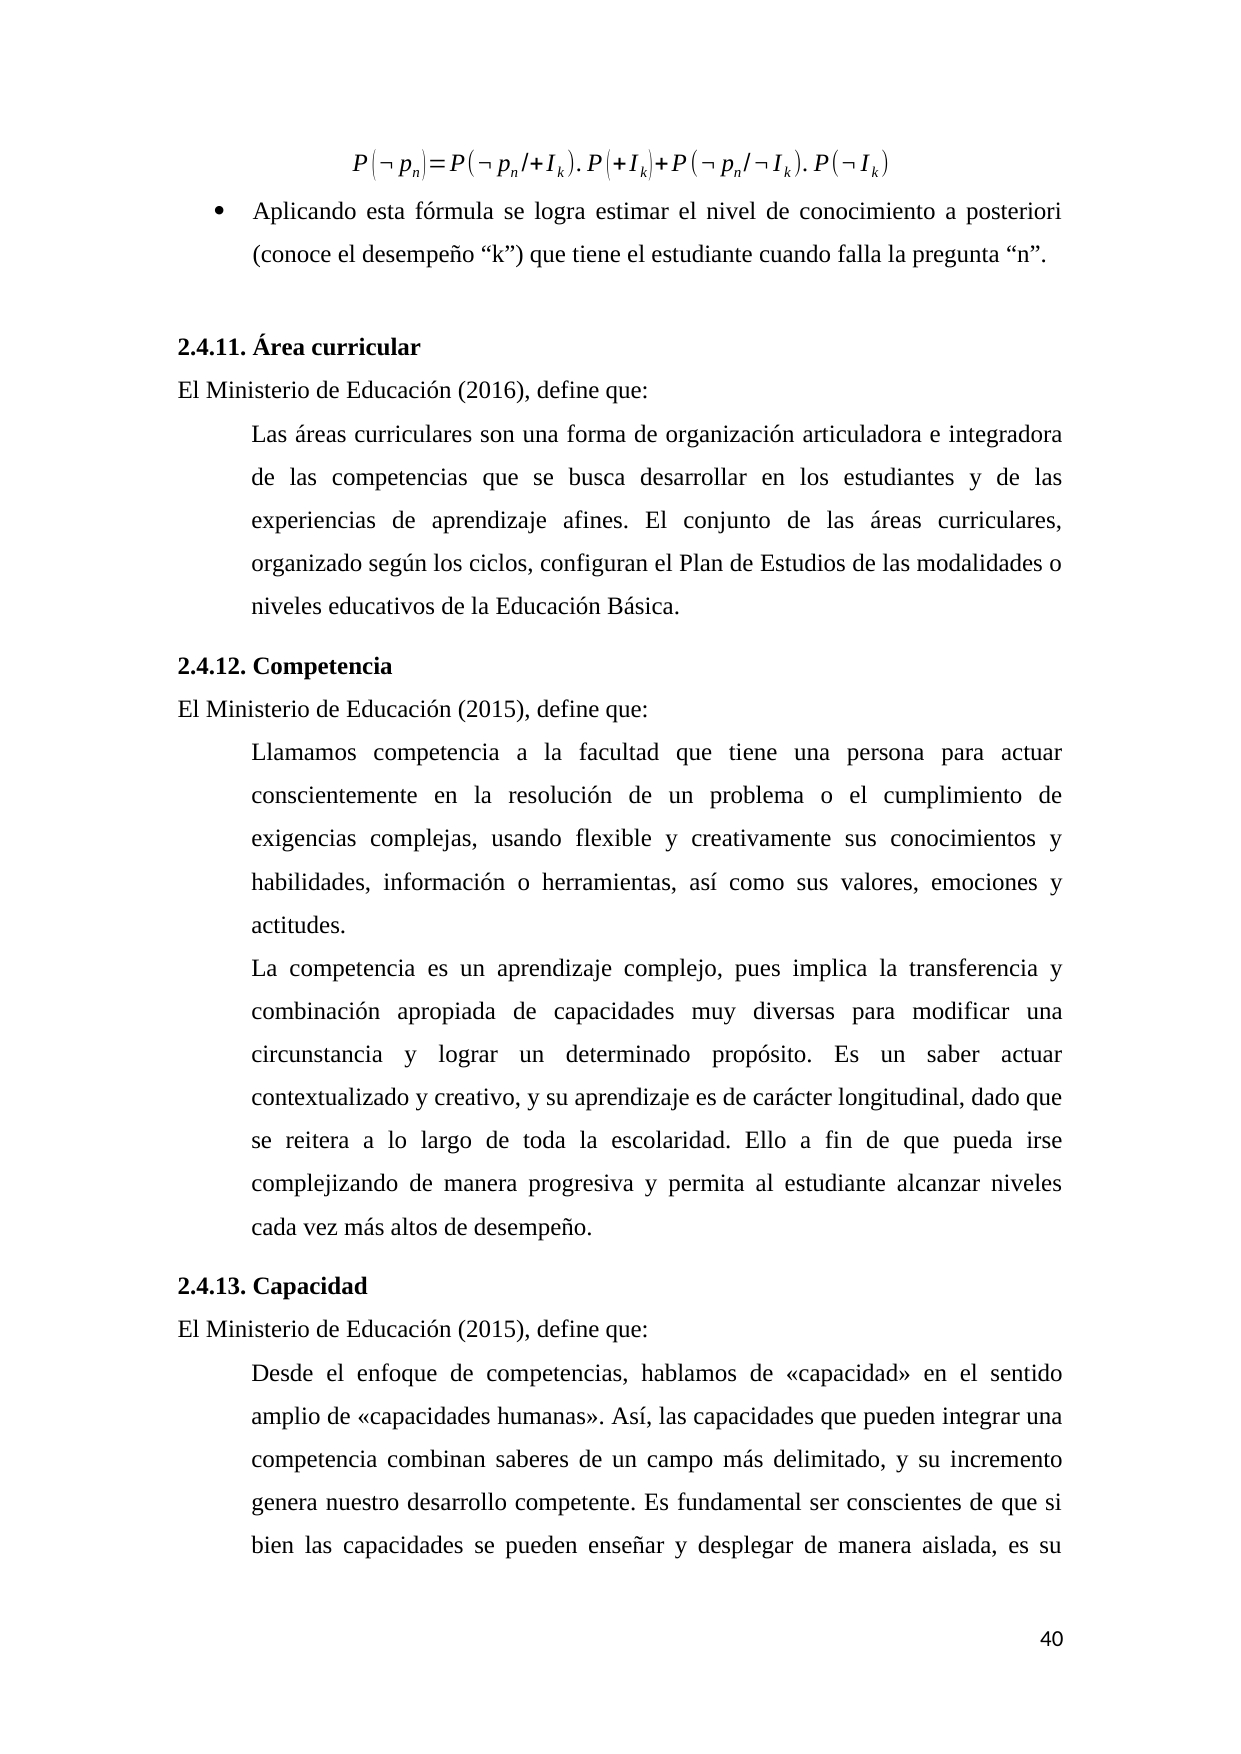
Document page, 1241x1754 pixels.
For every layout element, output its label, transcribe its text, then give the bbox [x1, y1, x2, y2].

subtitle Área curricular [177, 332, 1063, 361]
text El Ministerio de Educación (2015), define que: [177, 1314, 1063, 1343]
subtitle Competencia [177, 651, 1063, 680]
text Llamamos competencia a la facultad que tiene una persona para actuar conscientemente en la resolución de un problema o el cumplimiento de exigencias complejas, usando flexible y creativamente sus conocimientos y habilidades, información o herramientas, así como sus valores, emociones y actitudes. [251, 737, 1063, 938]
list Aplicando esta fórmula se logra estimar el nivel de conocimiento a posteriori (conoce el desempeño “k”) que tiene el estudiante cuando falla la pregunta “n”. [215, 196, 1063, 268]
text Las áreas curriculares son una forma de organización articuladora e integradora de las competencias que se busca desarrollar en los estudiantes y de las experiencias de aprendizaje afines. El conjunto de las áreas curriculares, organizado según los ciclos, configuran el Plan de Estudios de las modalidades o niveles educativos de la Educación Básica. [251, 419, 1063, 620]
text El Ministerio de Educación (2016), define que: [177, 376, 1063, 404]
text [251, 1358, 1063, 1559]
text El Ministerio de Educación (2015), define que: [177, 694, 1063, 723]
subtitle Capacidad [177, 1271, 1063, 1300]
text La competencia es un aprendizaje complejo, pues implica la transferencia y combinación apropiada de capacidades muy diversas para modificar una circunstancia y lograr un determinado propósito. Es un saber actuar contextualizado y creativo, y su aprendizaje es de carácter longitudinal, dado que se reitera a lo largo de toda la escolaridad. Ello a fin de que pueda irse complejizando de manera progresiva y permita al estudiante alcanzar niveles cada vez más altos de desempeño. [251, 953, 1063, 1240]
